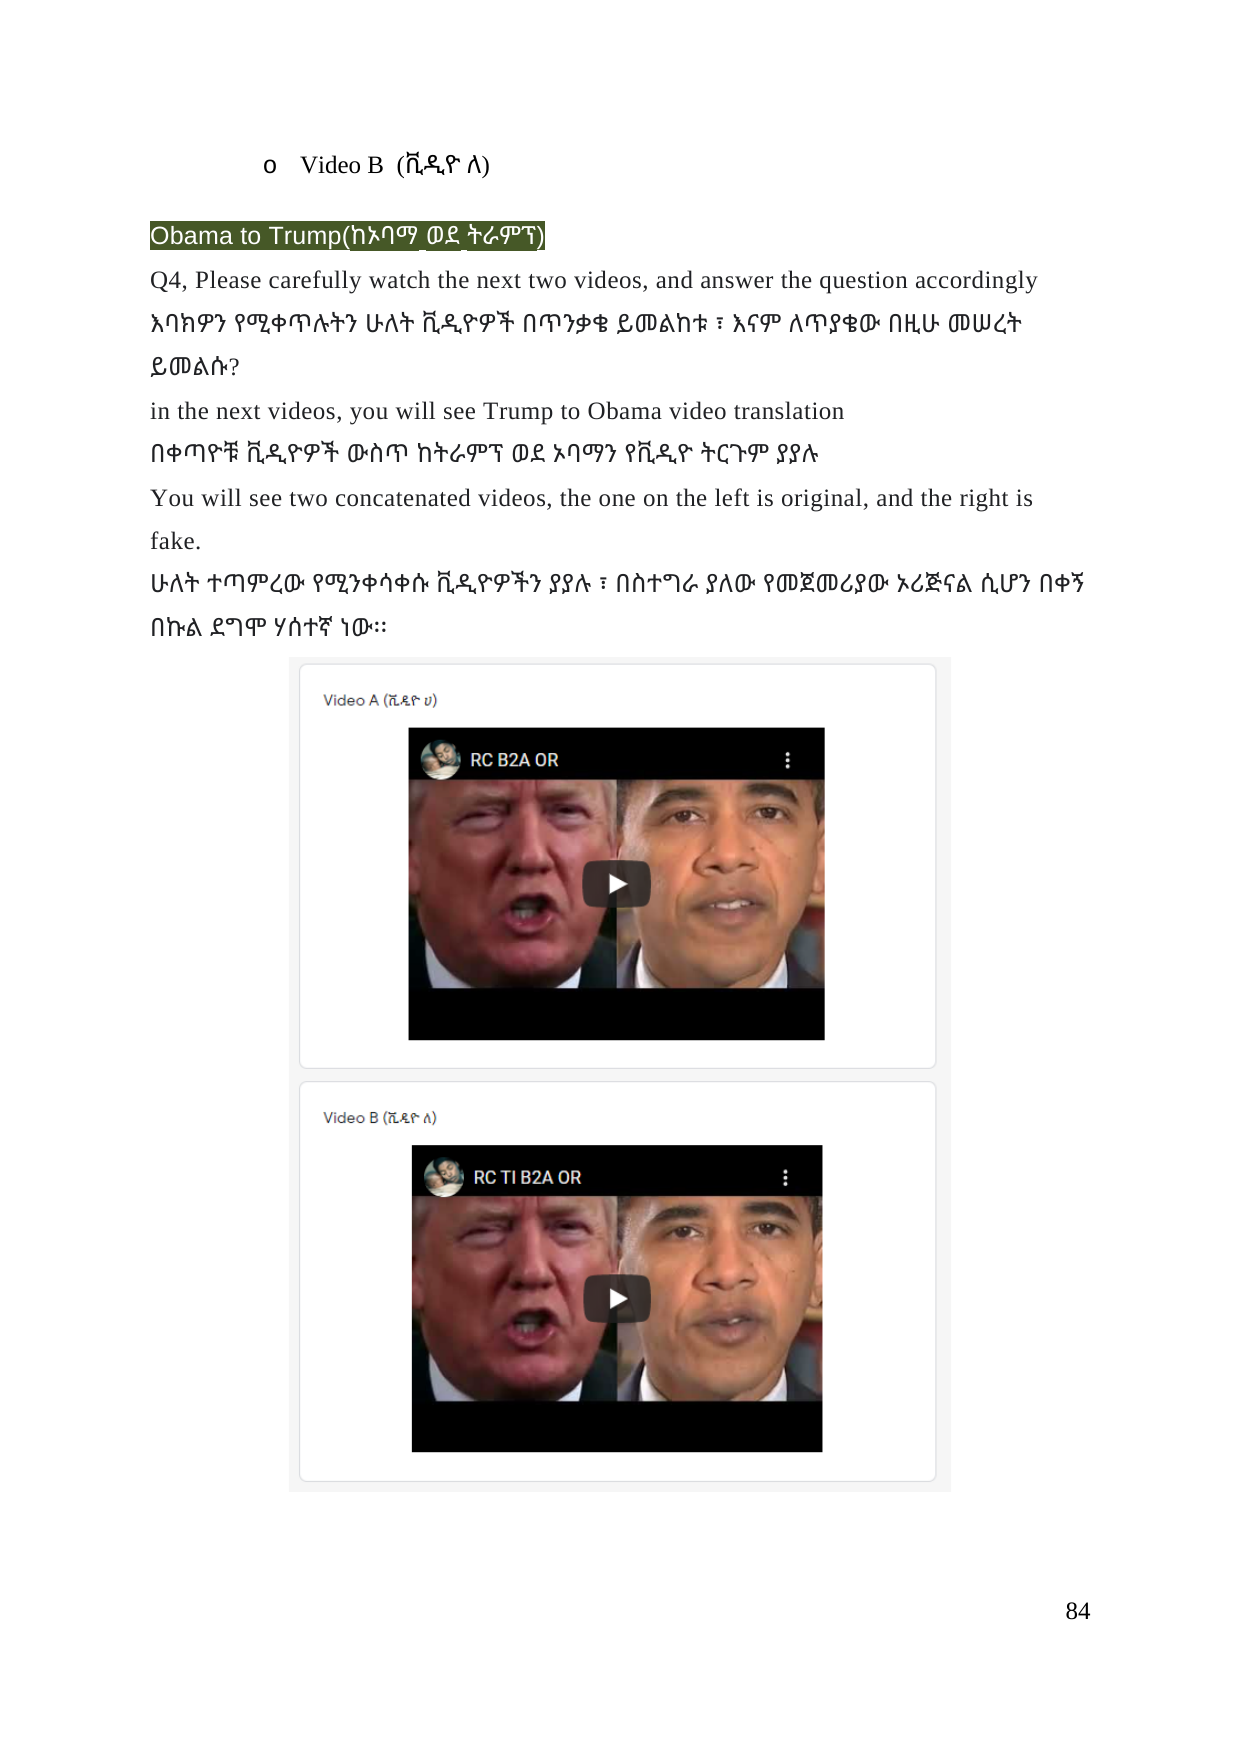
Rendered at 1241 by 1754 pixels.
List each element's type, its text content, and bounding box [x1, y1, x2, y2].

text Q4, Please carefully watch the next two videos, and answer the question accordingly እባክዎን የሚቀጥሉትን ሁለት ቪዲዮዎች በጥንቃቄ ይመልከቱ ፣ እናም ለጥያቄው በዚሁ መሠረት ይመልሱ? in the next videos, you will see Trump to Obama video translation በቀጣዮቹ ቪዲዮዎች ውስጥ ከትራምፕ ወደ ኦባማን የቪዲዮ ትርጉም ያያሉ You will see two concatenated videos, the one on the left is original, and the right is fake. ሁለት ተጣምረው የሚንቀሳቀሱ ቪዲዮዎችን ያያሉ ፣ በስተግራ ያለው የመጀመሪያው ኦሪጅናል ሲሆን በቀኝ በኩል ደግሞ ሃሰተኛ ነው፡፡ [150, 265, 1090, 643]
list Video B (ቪዲዮ ለ) [262, 150, 1090, 181]
picture [288, 657, 952, 1492]
text Obama to Trump(ከኦባማ ወደ ትራምፕ) [537, 221, 1090, 251]
